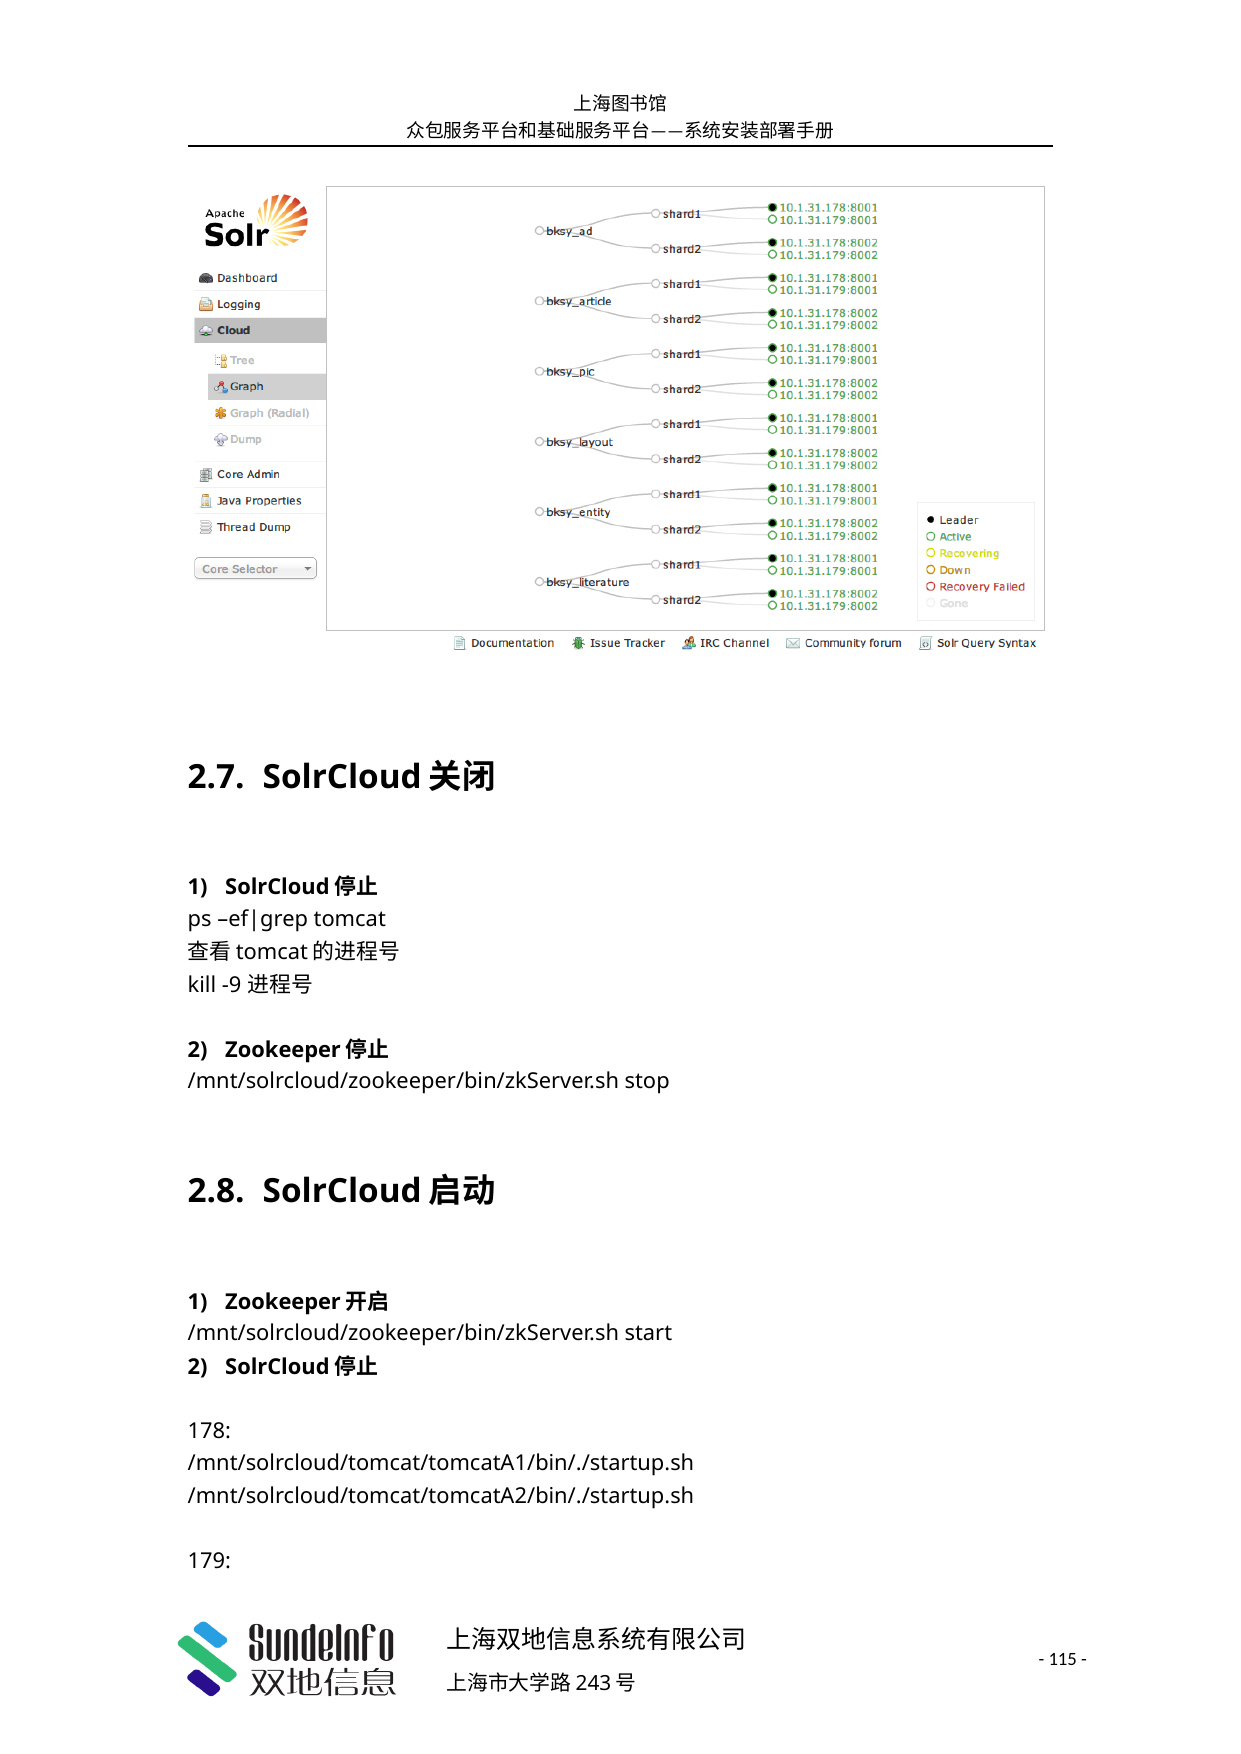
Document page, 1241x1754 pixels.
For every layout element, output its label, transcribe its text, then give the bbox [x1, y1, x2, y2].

text 178: [187, 1413, 1053, 1446]
text /mnt/solrcloud/tomcat/tomcatA1/bin/./startup.sh [187, 1446, 1053, 1478]
subtitle SolrCloud启动 [187, 1156, 1053, 1221]
text /mnt/solrcloud/zookeeper/bin/zkServer.sh stop [187, 1064, 1053, 1096]
text 查看tomcat的进程号 [187, 934, 1053, 966]
text /mnt/solrcloud/zookeeper/bin/zkServer.sh start [187, 1316, 1053, 1348]
picture [187, 162, 1053, 669]
list Zookeeper停止 [187, 1031, 1053, 1064]
text kill -9 进程号 [187, 966, 1053, 999]
text /mnt/solrcloud/tomcat/tomcatA2/bin/./startup.sh [187, 1478, 1053, 1511]
subtitle SolrCloud关闭 [187, 742, 1053, 807]
list Zookeeper开启 [187, 1283, 1053, 1316]
list SolrCloud停止 [187, 1348, 1053, 1381]
picture [172, 1615, 403, 1702]
list SolrCloud停止 [187, 869, 1053, 901]
text ps –ef|grep tomcat [187, 901, 1053, 934]
text 179: [187, 1543, 1053, 1576]
